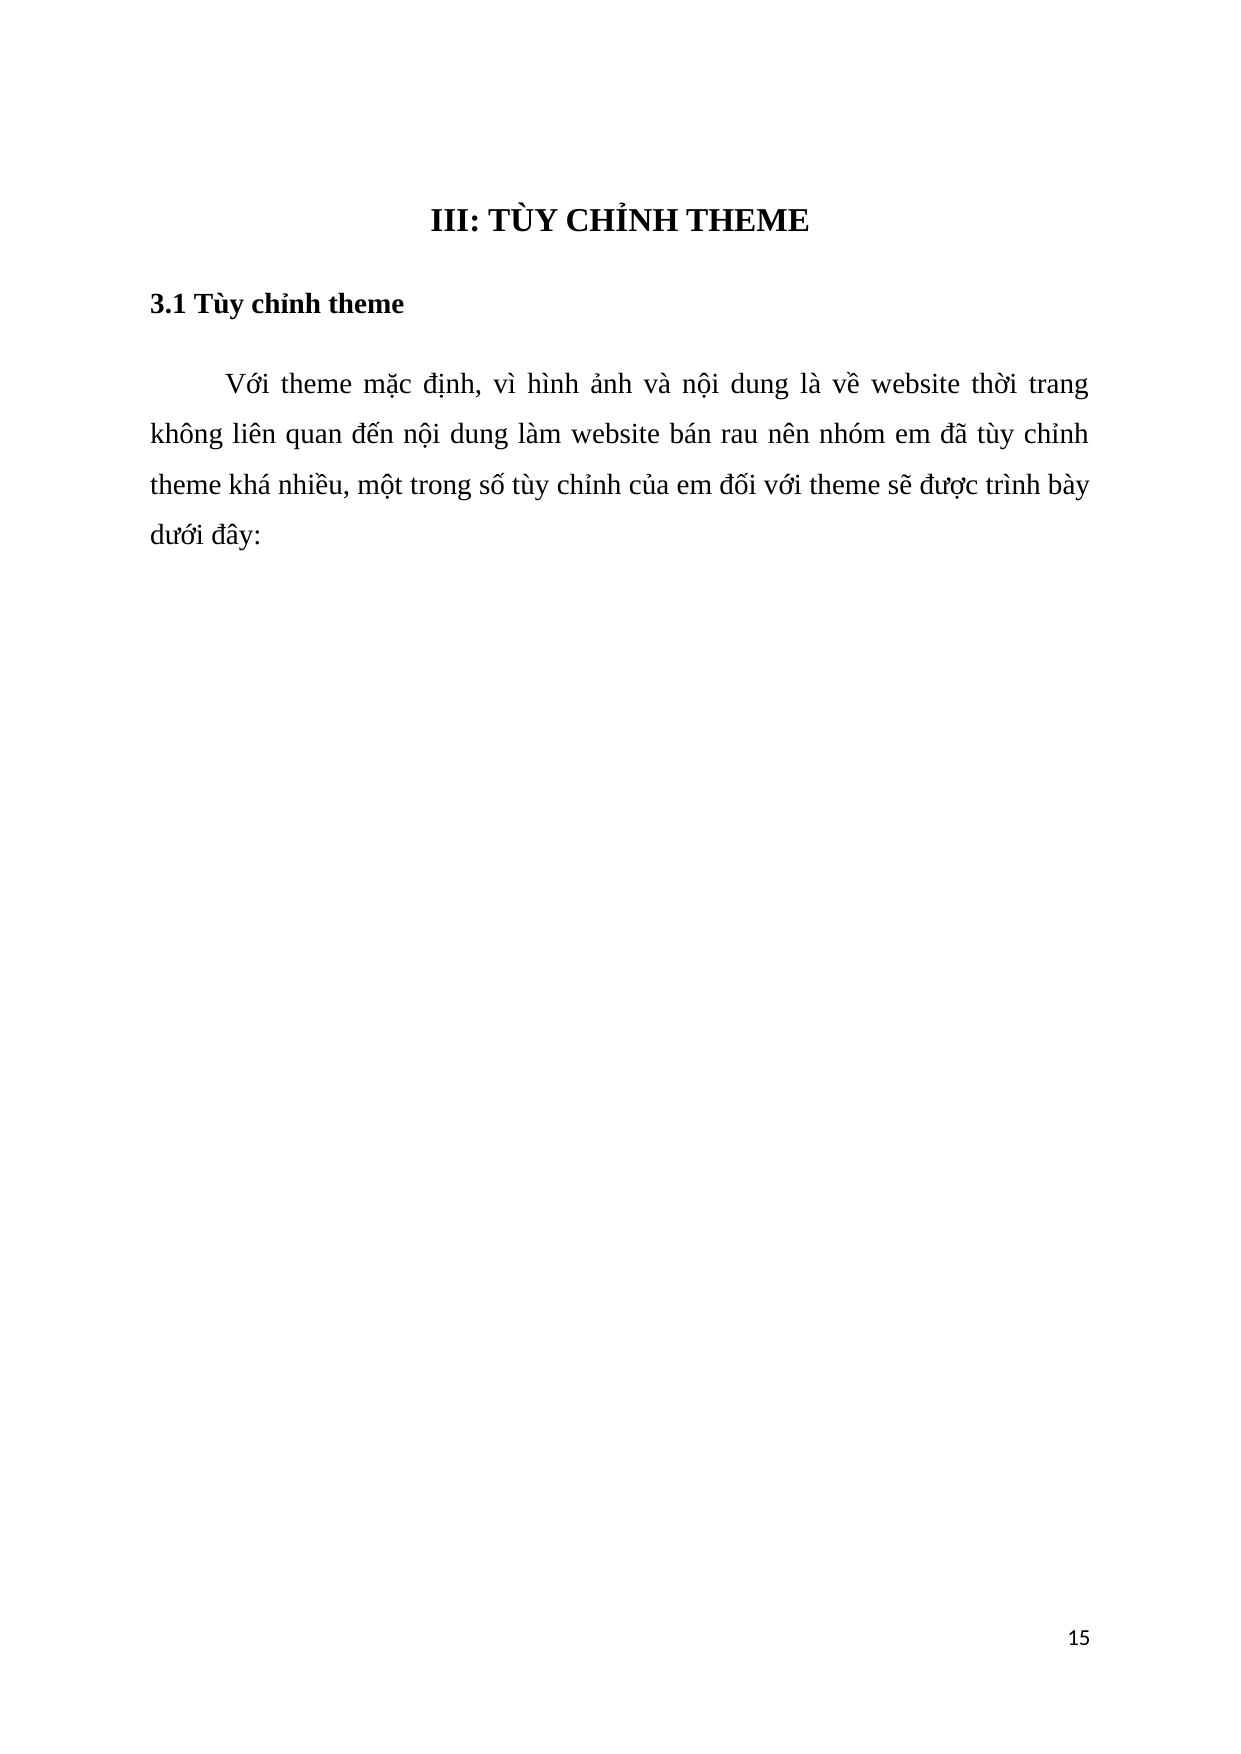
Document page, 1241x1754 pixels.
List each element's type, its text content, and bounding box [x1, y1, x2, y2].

subtitle III: TÙY CHỈNH THEME [150, 200, 1090, 238]
subtitle 3.1 Tùy chỉnh theme [150, 287, 1090, 320]
text Với theme mặc định, vì hình ảnh và nội dung là về website thời trang không liên quan đến nội dung làm website bán rau nên nhóm em đã tùy chỉnh theme khá nhiều, một trong số tùy chỉnh của em đối với theme sẽ được trình bày dưới đây: [150, 366, 1090, 551]
